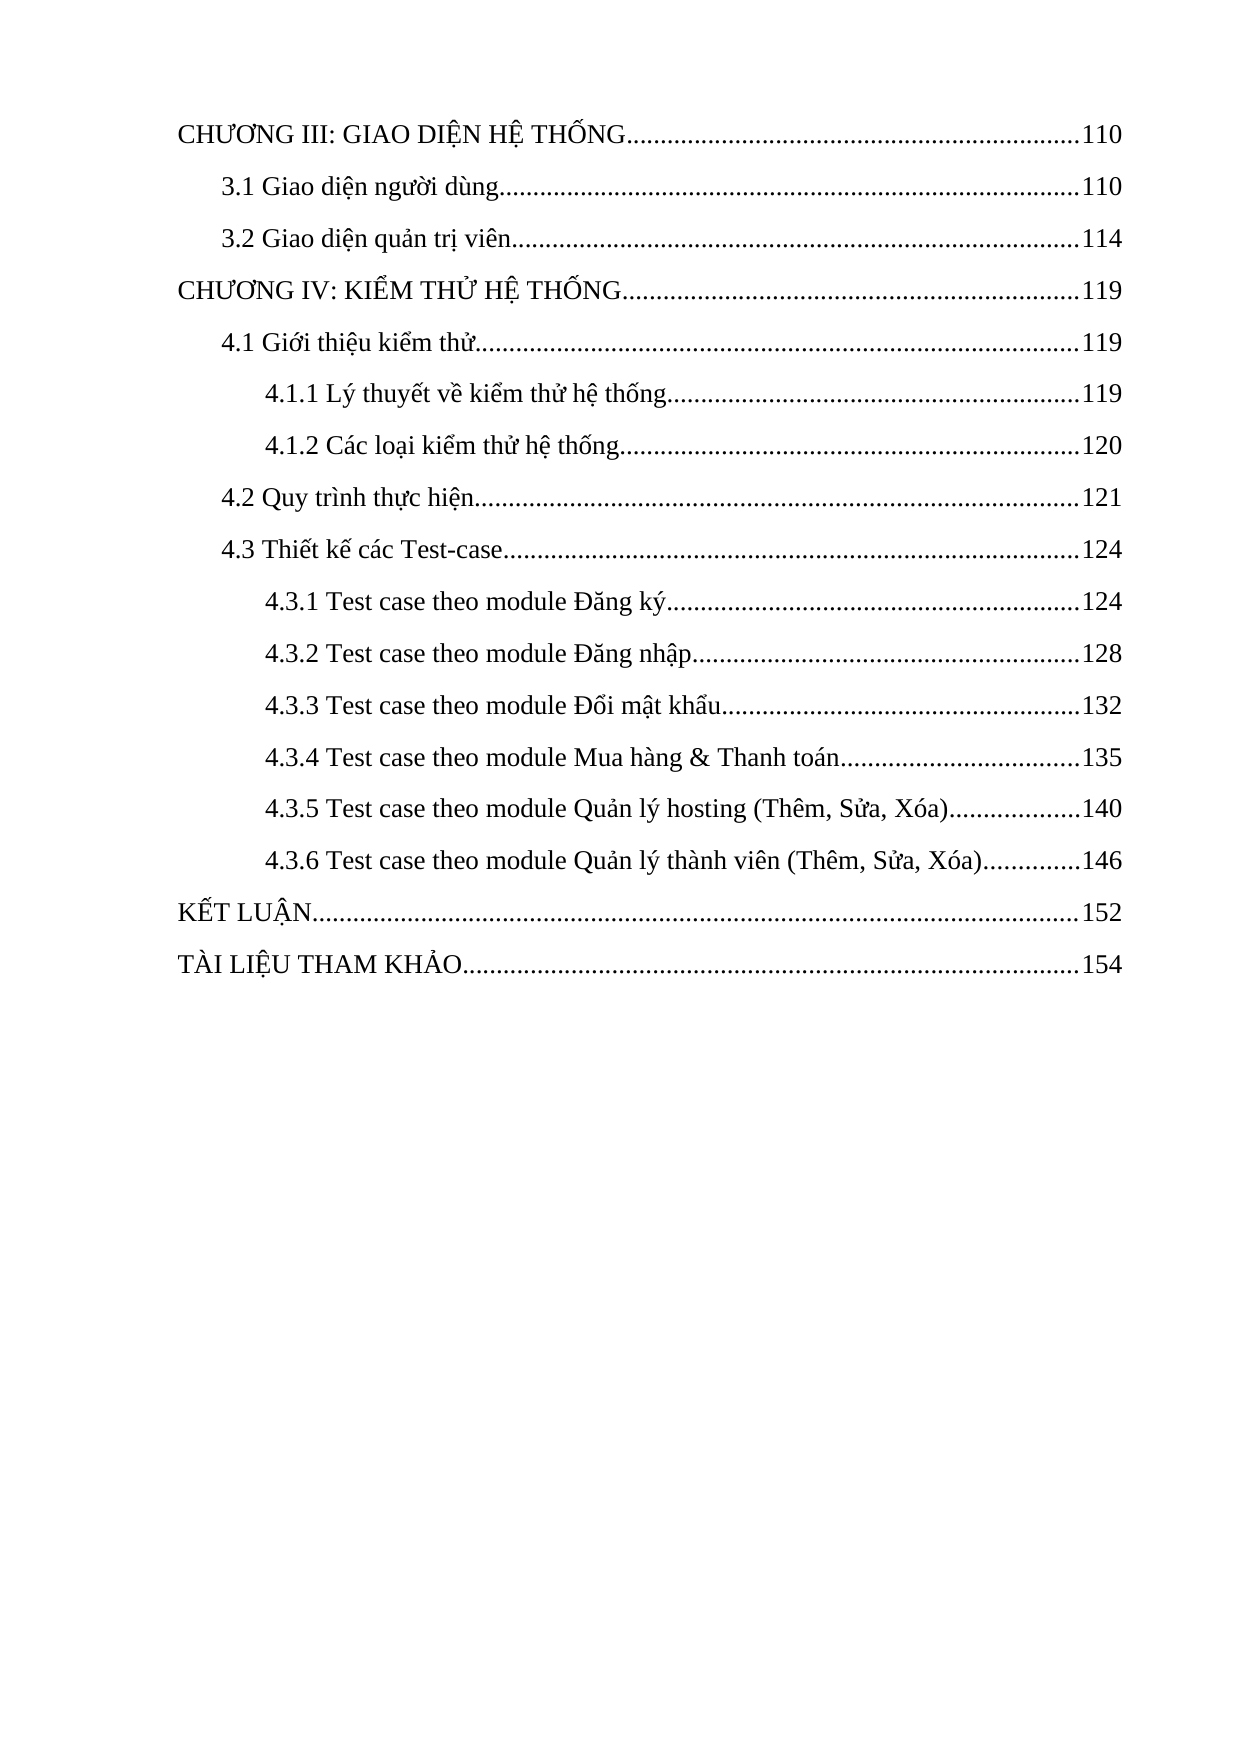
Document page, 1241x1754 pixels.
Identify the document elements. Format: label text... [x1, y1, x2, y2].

text 3.2 Giao diện quản trị viên 114 [221, 222, 1122, 253]
text 4.1 Giới thiệu kiểm thử 119 [221, 326, 1122, 357]
text 4.3.6 Test case theo module Quản lý thành viên (Thêm, Sửa, Xóa) 146 [265, 844, 1122, 876]
text 4.1.1 Lý thuyết về kiểm thử hệ thống 119 [265, 377, 1122, 409]
text CHƯƠNG III: GIAO DIỆN HỆ THỐNG 110 [177, 118, 1122, 149]
text 4.1.2 Các loại kiểm thử hệ thống 120 [265, 429, 1122, 461]
text CHƯƠNG IV: KIỂM THỬ HỆ THỐNG 119 [177, 274, 1122, 305]
text 4.3.2 Test case theo module Đăng nhập 128 [265, 637, 1122, 668]
text 4.3.5 Test case theo module Quản lý hosting (Thêm, Sửa, Xóa) 140 [265, 792, 1122, 824]
text 4.3.4 Test case theo module Mua hàng & Thanh toán 135 [265, 741, 1122, 772]
text KẾT LUẬN 152 [177, 896, 1122, 927]
text 4.3 Thiết kế các Test-case 124 [221, 533, 1122, 564]
text 4.3.3 Test case theo module Đổi mật khẩu 132 [265, 689, 1122, 720]
text 3.1 Giao diện người dùng 110 [221, 170, 1122, 201]
text TÀI LIỆU THAM KHẢO 154 [177, 948, 1122, 979]
text 4.2 Quy trình thực hiện 121 [221, 481, 1122, 512]
text 4.3.1 Test case theo module Đăng ký 124 [265, 585, 1122, 616]
